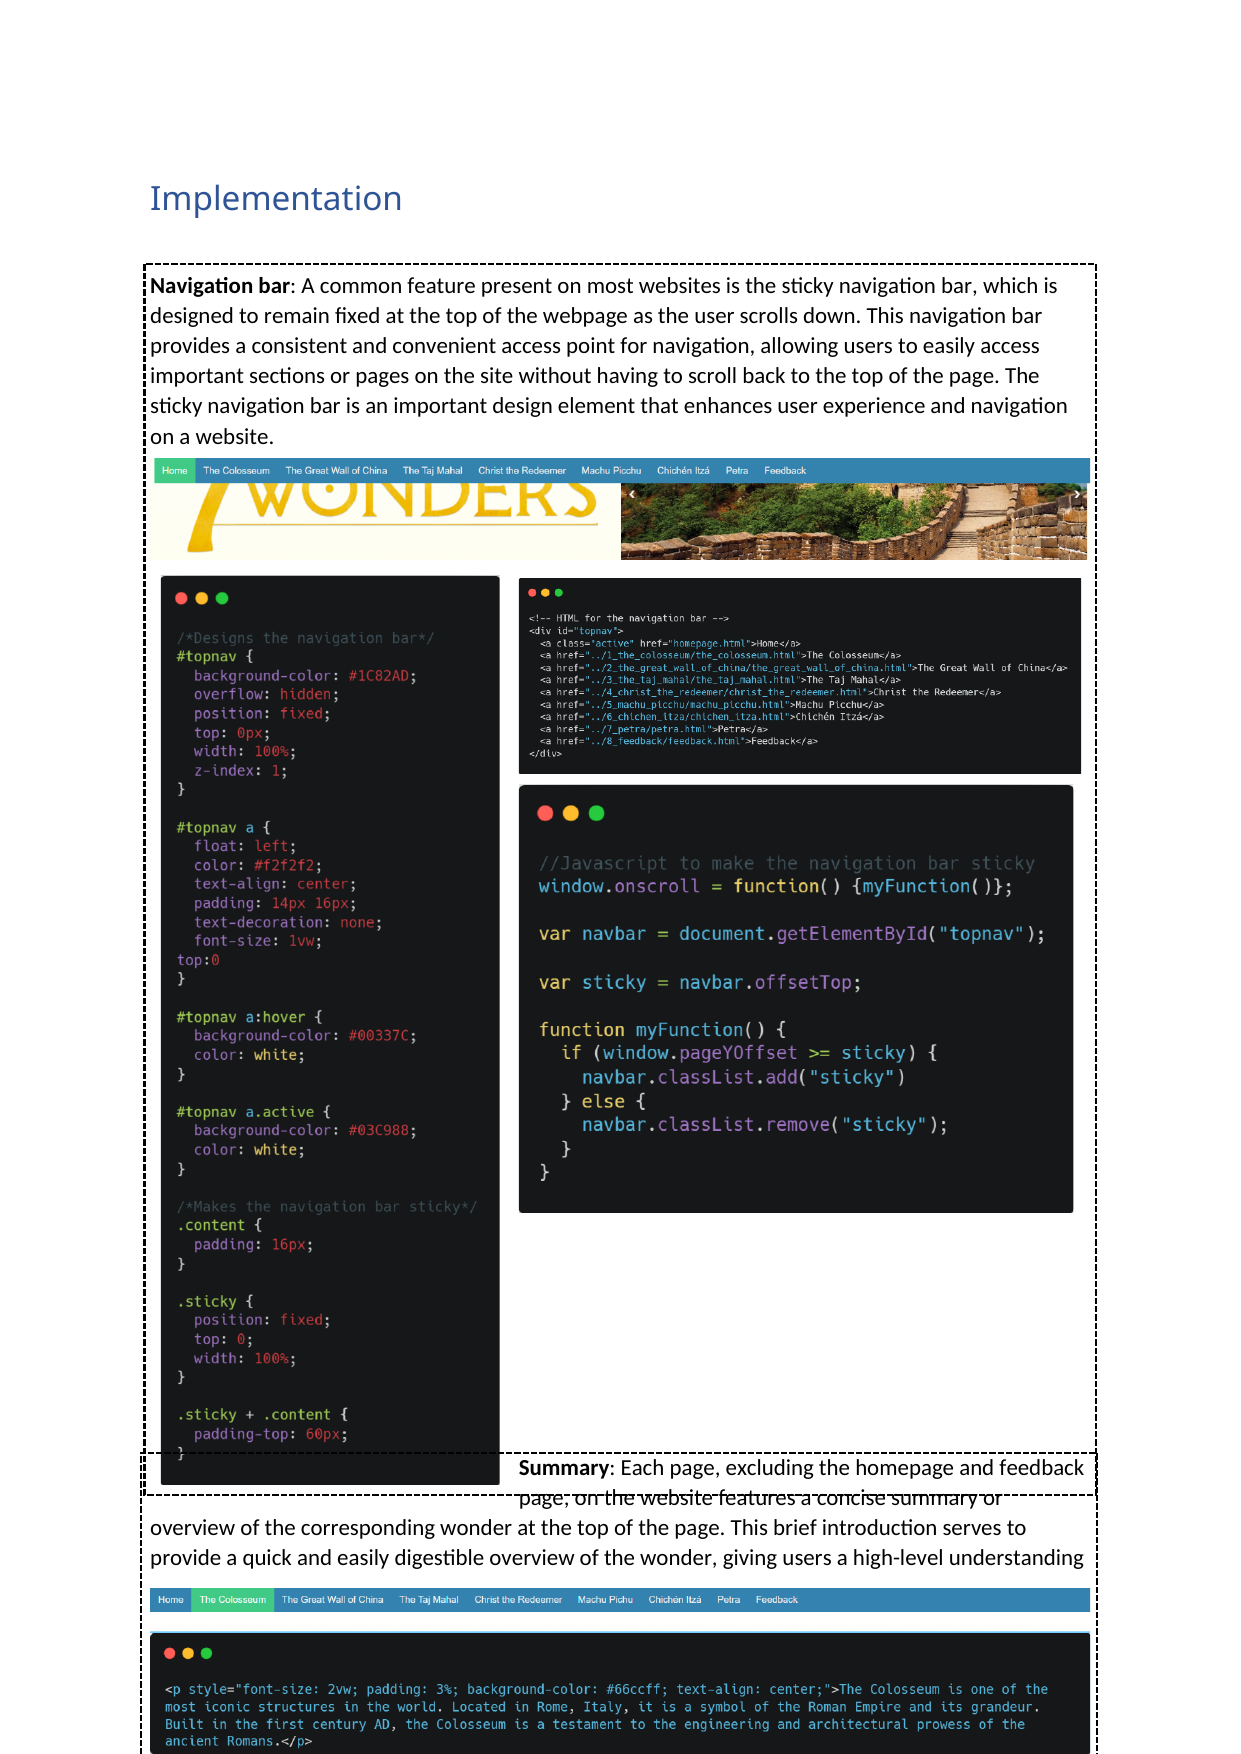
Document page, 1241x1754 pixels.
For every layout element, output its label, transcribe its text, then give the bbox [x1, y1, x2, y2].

text Navigation bar: A common feature present on most websites is the sticky navigation bar, which is designed to remain fixed at the top of the webpage as the user scrolls down. This navigation bar provides a consistent and convenient access point for navigation, allowing users to easily access important sections or pages on the site without having to scroll back to the top of the page. The sticky navigation bar is an important design element that enhances user experience and navigation on a website. [150, 271, 1090, 450]
picture [150, 458, 1091, 560]
subtitle Implementation [150, 175, 1090, 220]
picture [150, 1588, 1091, 1754]
picture [160, 575, 500, 1485]
picture [518, 578, 1082, 774]
picture [518, 784, 1074, 1213]
